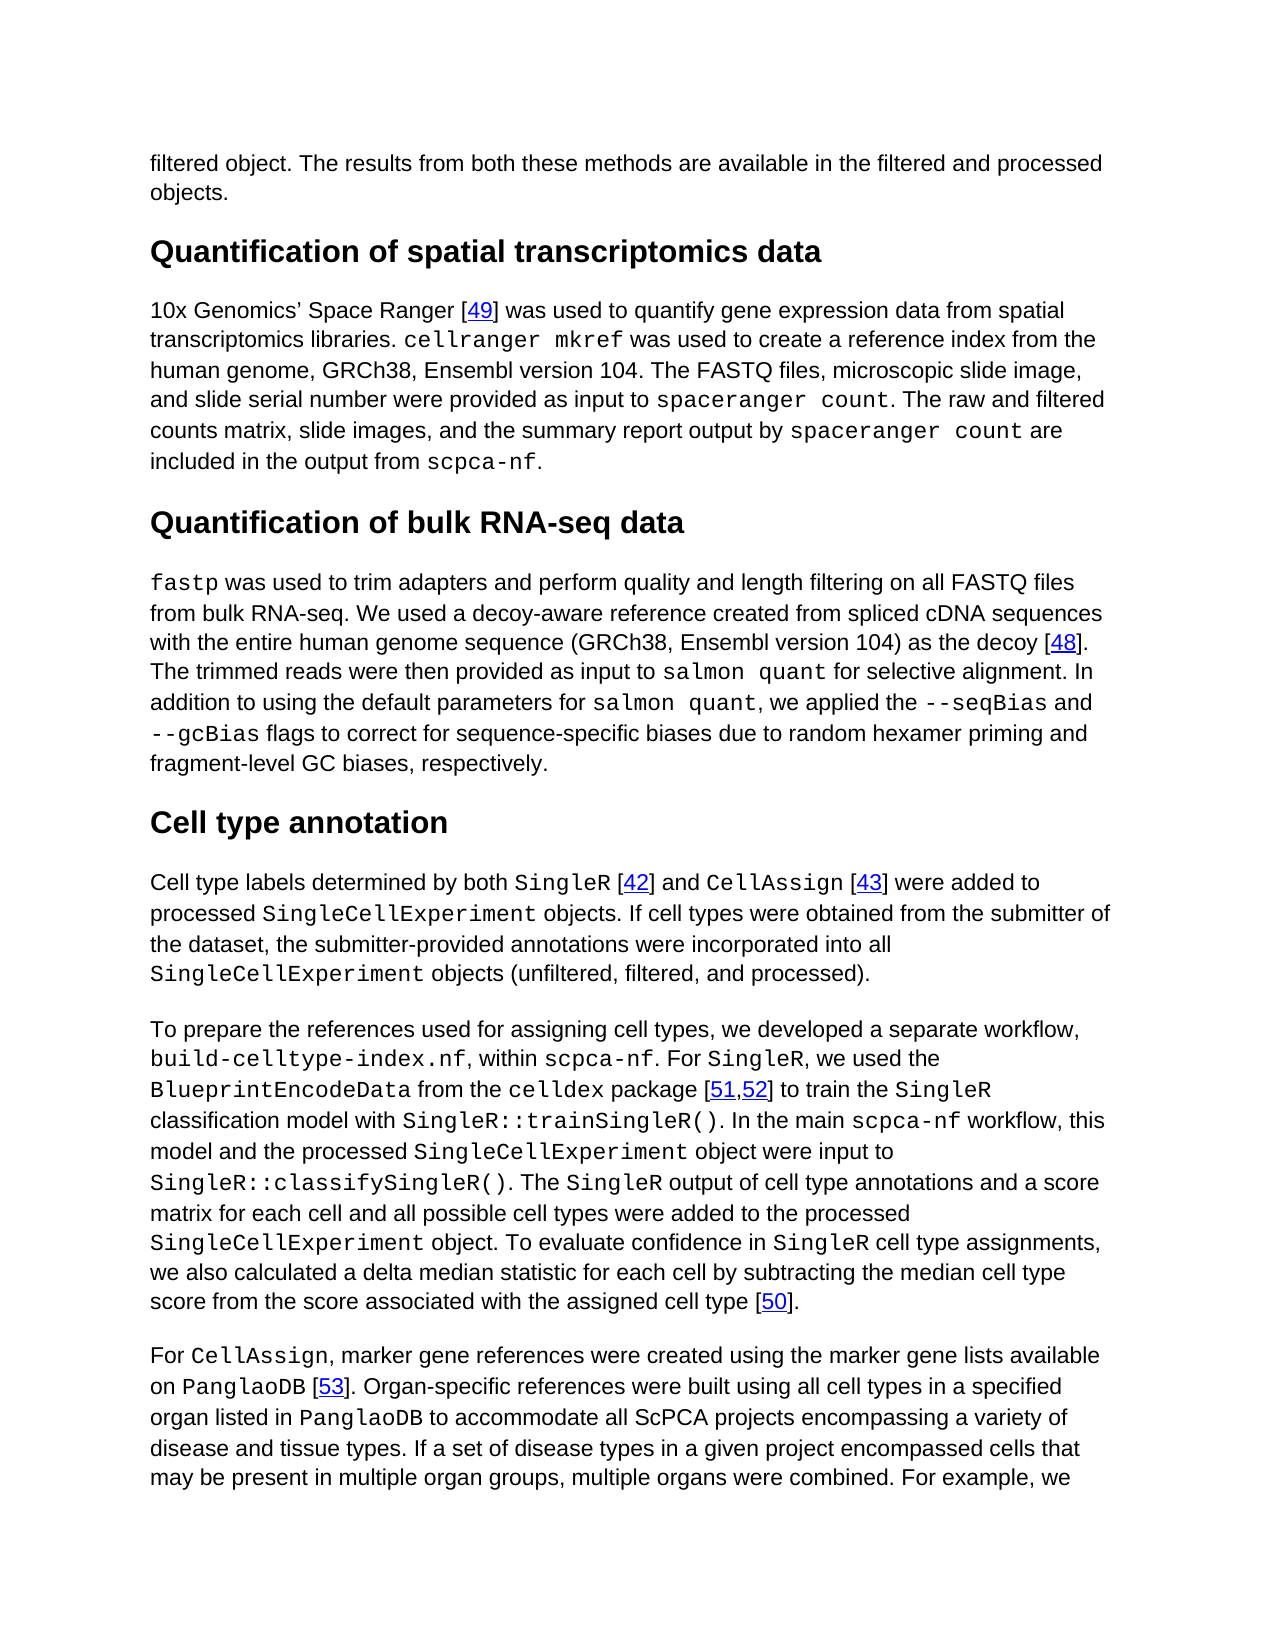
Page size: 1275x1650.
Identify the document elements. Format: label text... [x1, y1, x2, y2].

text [150, 1342, 1125, 1490]
subtitle Quantification of spatial transcriptomics data [150, 233, 1125, 269]
subtitle Cell type annotation [150, 804, 1125, 840]
text Cell type labels determined by both SingleR [42] and CellAssign [43] were added to processed SingleCellExperiment objects. If cell types were obtained from the submitter of the dataset, the submitter-provided annotations were incorporated into all SingleCellExperiment objects (unfiltered, filtered, and processed). [150, 869, 1125, 988]
text To prepare the references used for assigning cell types, we developed a separate workflow, build-celltype-index.nf, within scpca-nf. For SingleR, we used the BlueprintEncodeData from the celldex package [51,52] to train the SingleR classification model with SingleR::trainSingleR(). In the main scpca-nf workflow, this model and the processed SingleCellExperiment object were input to SingleR::classifySingleR(). The SingleR output of cell type annotations and a score matrix for each cell and all possible cell types were added to the processed SingleCellExperiment object. To evaluate confidence in SingleR cell type assignments, we also calculated a delta median statistic for each cell by subtracting the median cell type score from the score associated with the assigned cell type [50]. [150, 1016, 1125, 1315]
text fastp was used to trim adapters and perform quality and length filtering on all FASTQ files from bulk RNA-seq. We used a decoy-aware reference created from spliced cDNA sequences with the entire human genome sequence (GRCh38, Ensembl version 104) as the decoy [48]. The trimmed reads were then provided as input to salmon quant for selective alignment. In addition to using the default parameters for salmon quant, we applied the --seqBias and --gcBias flags to correct for sequence-specific biases due to random hexamer priming and fragment-level GC biases, respectively. [150, 569, 1125, 777]
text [150, 150, 1125, 205]
subtitle Quantification of bulk RNA-seq data [150, 504, 1125, 540]
text 10x Genomics’ Space Ranger [49] was used to quantify gene expression data from spatial transcriptomics libraries. cellranger mkref was used to create a reference index from the human genome, GRCh38, Ensembl version 104. The FASTQ files, microscopic slide image, and slide serial number were provided as input to spaceranger count. The raw and filtered counts matrix, slide images, and the summary report output by spaceranger count are included in the output from scpca-nf. [150, 297, 1125, 476]
